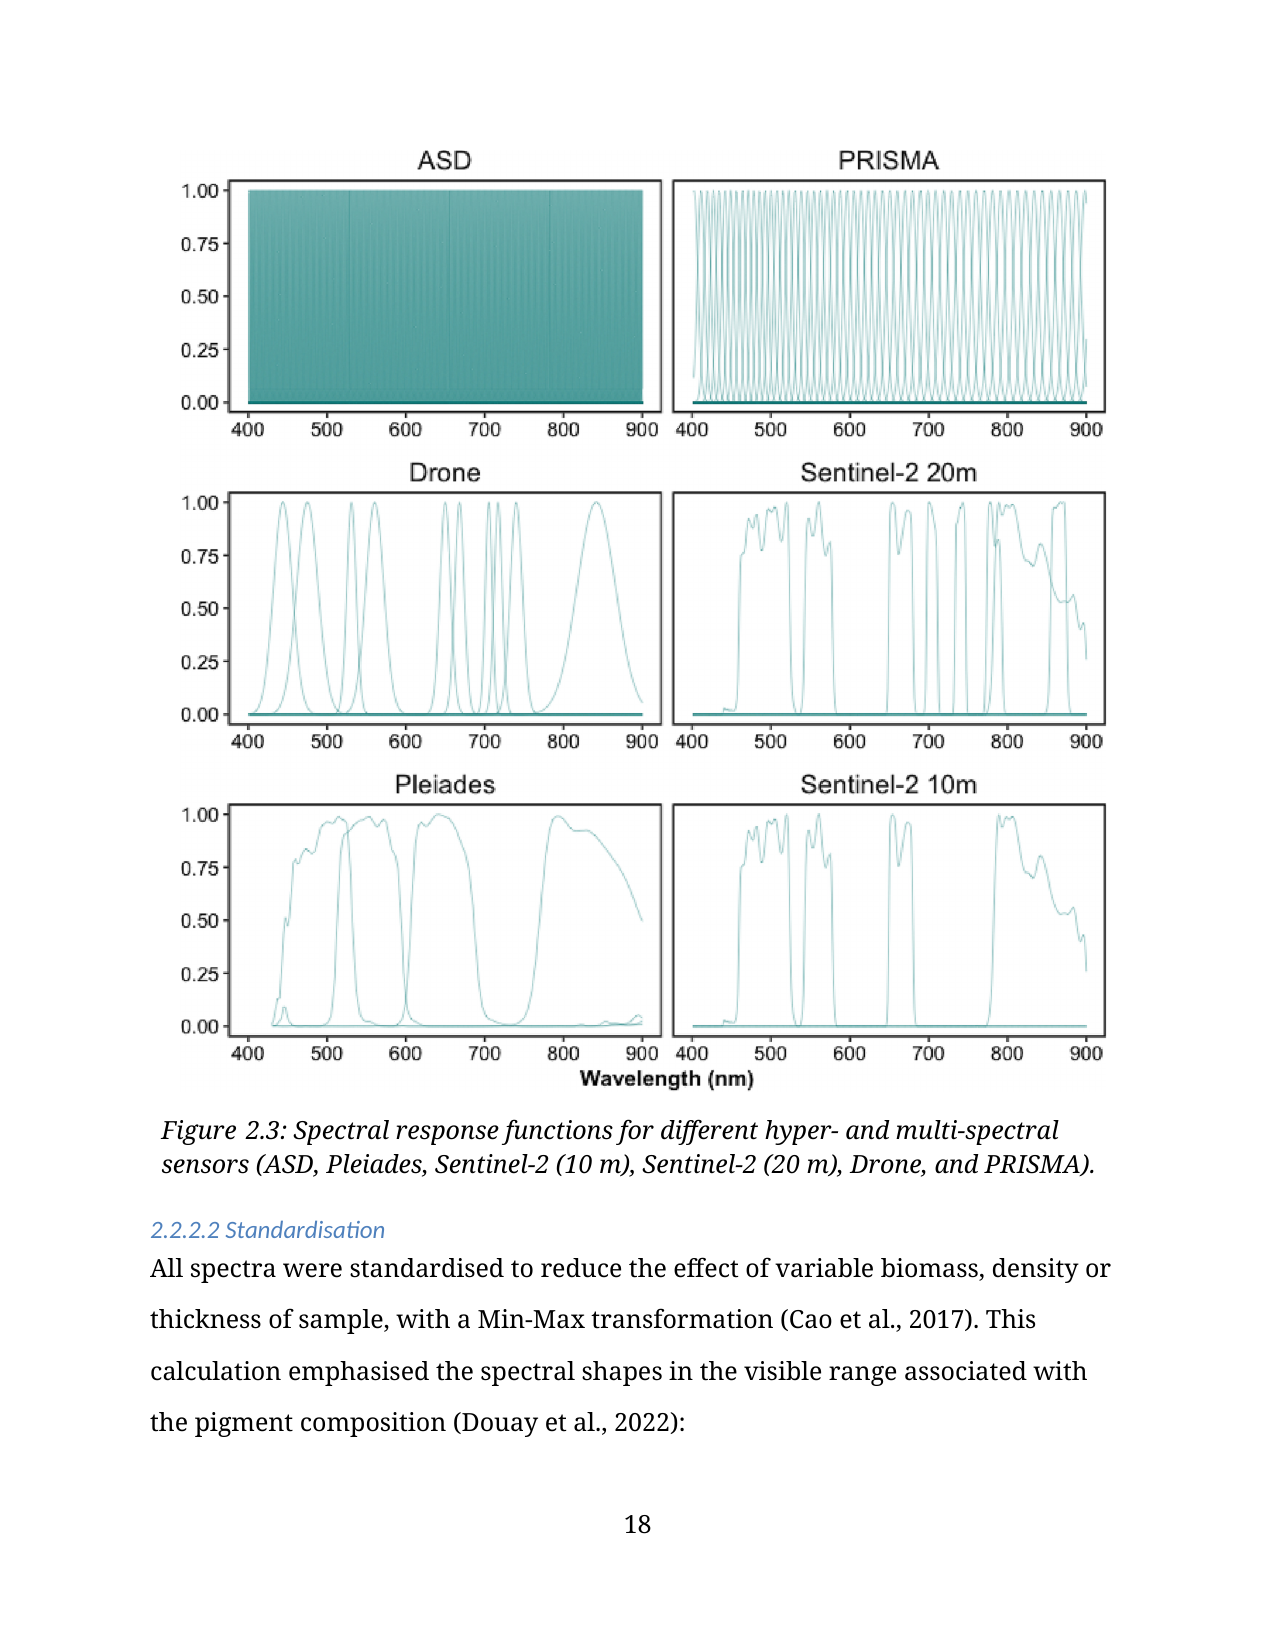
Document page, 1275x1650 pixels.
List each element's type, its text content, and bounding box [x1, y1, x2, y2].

subtitle 2.2.2.2 Standardisation [150, 1214, 1125, 1245]
picture [180, 150, 1107, 1092]
table_header Figure 2.3: Spectral response functions for different hyper- and multi-spectral sensors (ASD, Pleiades, Sentinel-2 (10 m), Sentinel-2 (20 m), Drone, and PRISMA). [150, 150, 1125, 1193]
text All spectra were standardised to reduce the effect of variable biomass, density or thickness of sample, with a Min-Max transformation (Cao et al., 2017). This calculation emphasised the spectral shapes in the visible range associated with the pigment composition (Douay et al., 2022): [150, 1251, 1125, 1438]
